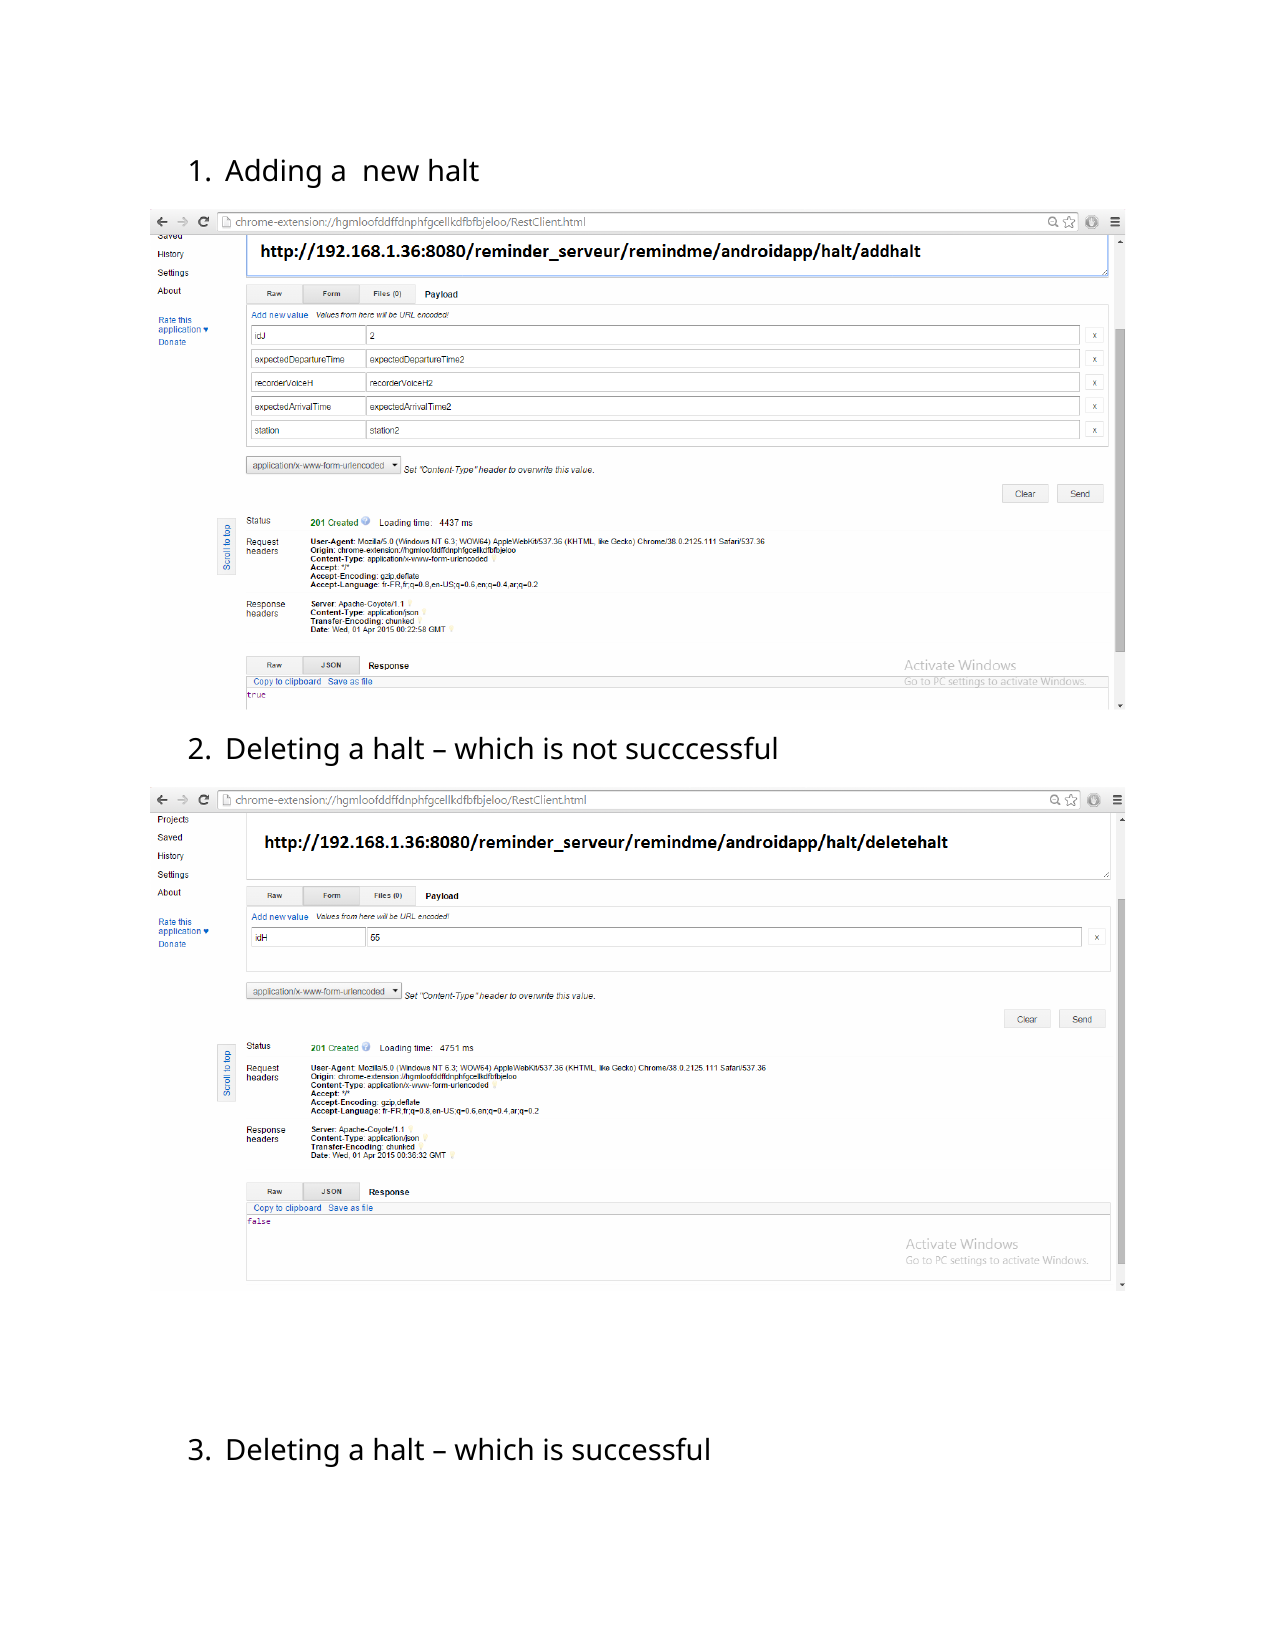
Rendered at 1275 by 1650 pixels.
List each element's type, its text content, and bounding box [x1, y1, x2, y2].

picture [150, 209, 1125, 710]
list Deleting a halt – which is not succcessful [187, 728, 1125, 768]
picture [150, 787, 1125, 1291]
list Deleting a halt – which is successful [187, 1429, 1125, 1468]
list Adding a new halt [187, 150, 1125, 190]
